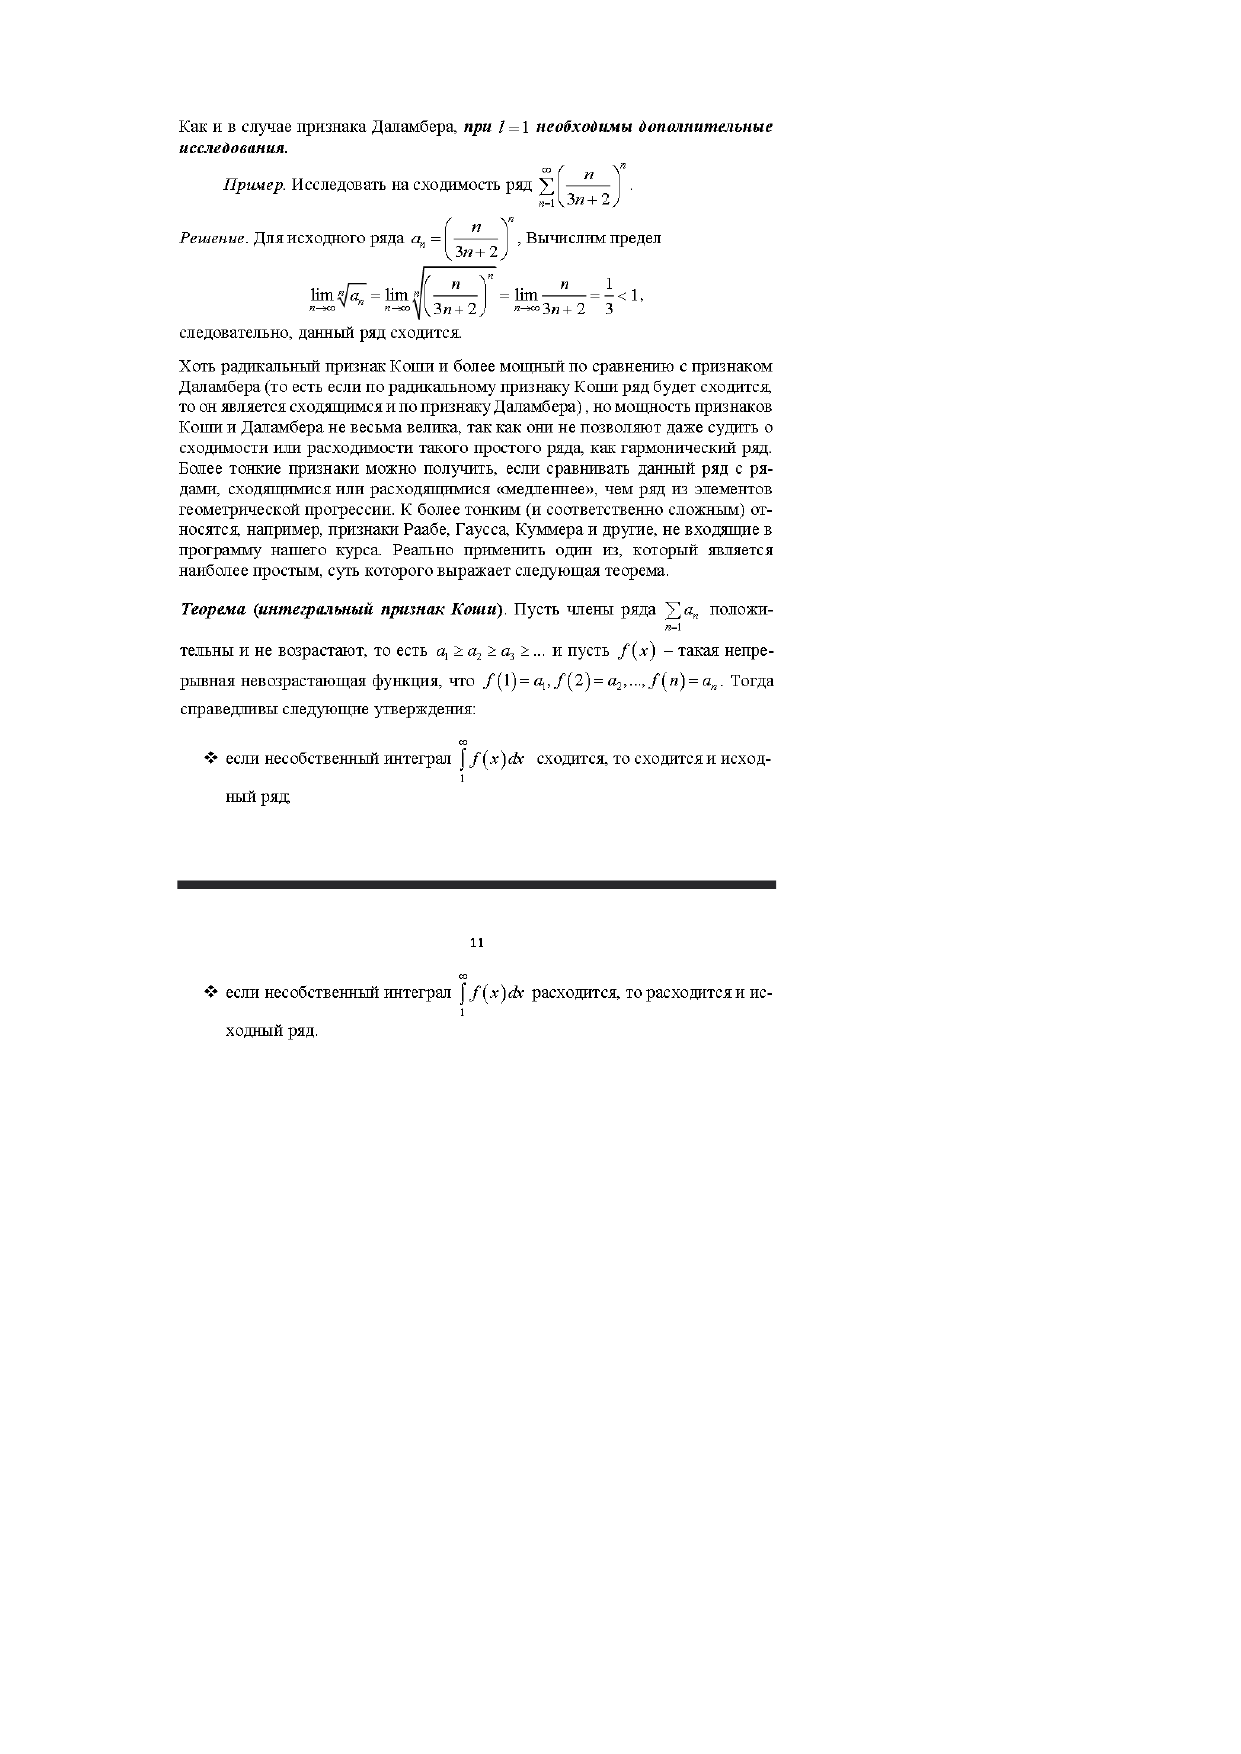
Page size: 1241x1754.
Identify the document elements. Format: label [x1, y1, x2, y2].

picture [177, 118, 775, 582]
picture [177, 600, 777, 1042]
